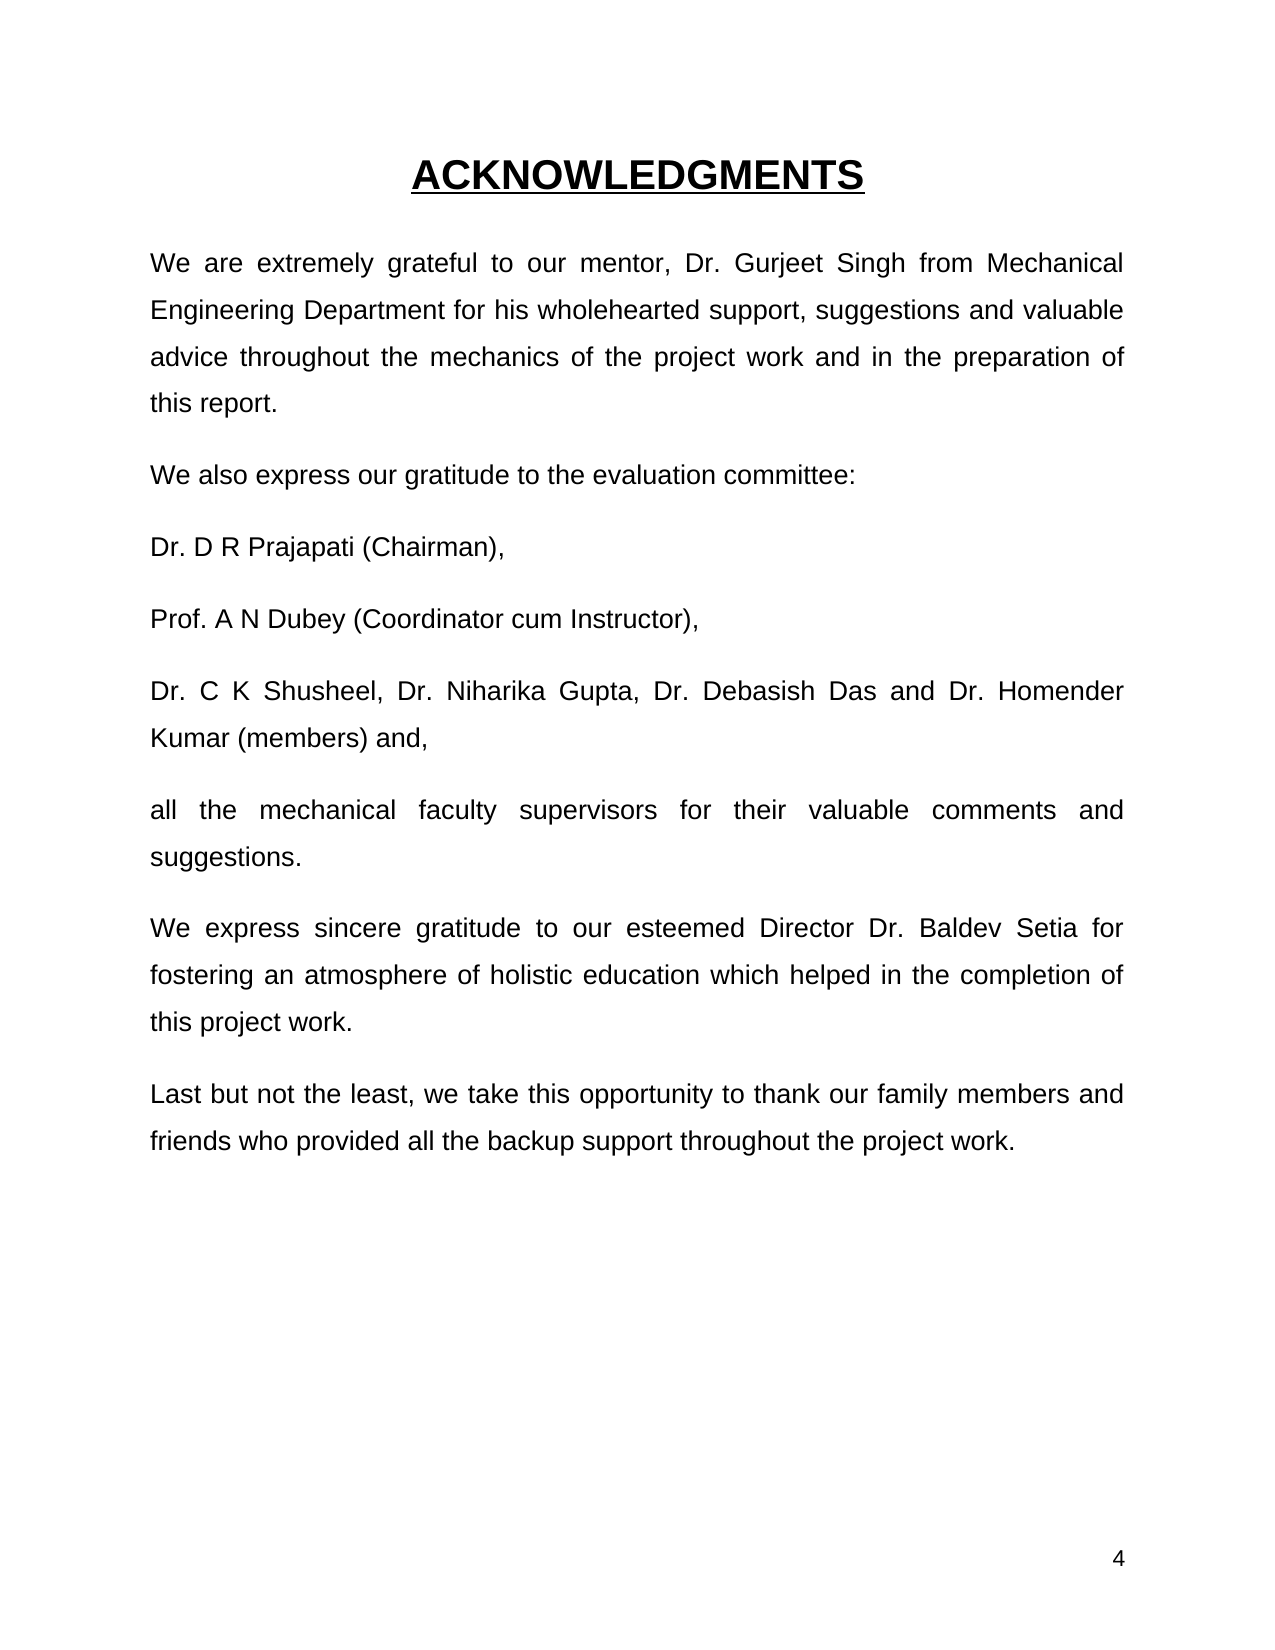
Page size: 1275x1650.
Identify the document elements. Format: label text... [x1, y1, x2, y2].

text Dr. C K Shusheel, Dr. Niharika Gupta, Dr. Debasish Das and Dr. Homender Kumar (members) and, [150, 675, 1125, 753]
text Dr. D R Prajapati (Chairman), [150, 531, 1125, 562]
text ACKNOWLEDGMENTS [150, 150, 1125, 198]
text all the mechanical faculty supervisors for their valuable comments and suggestions. [150, 794, 1125, 872]
text We express sincere gratitude to our esteemed Director Dr. Baldev Setia for fostering an atmosphere of holistic education which helped in the completion of this project work. [150, 912, 1125, 1037]
text We also express our gratitude to the evaluation committee: [150, 459, 1125, 491]
text Prof. A N Dubey (Coordinator cum Instructor), [150, 603, 1125, 634]
text Last but not the least, we take this opportunity to thank our family members and friends who provided all the backup support throughout the project work. [150, 1078, 1125, 1156]
text We are extremely grateful to our mentor, Dr. Gurjeet Singh from Mechanical Engineering Department for his wholehearted support, suggestions and valuable advice throughout the mechanics of the project work and in the preparation of this report. [150, 247, 1125, 419]
